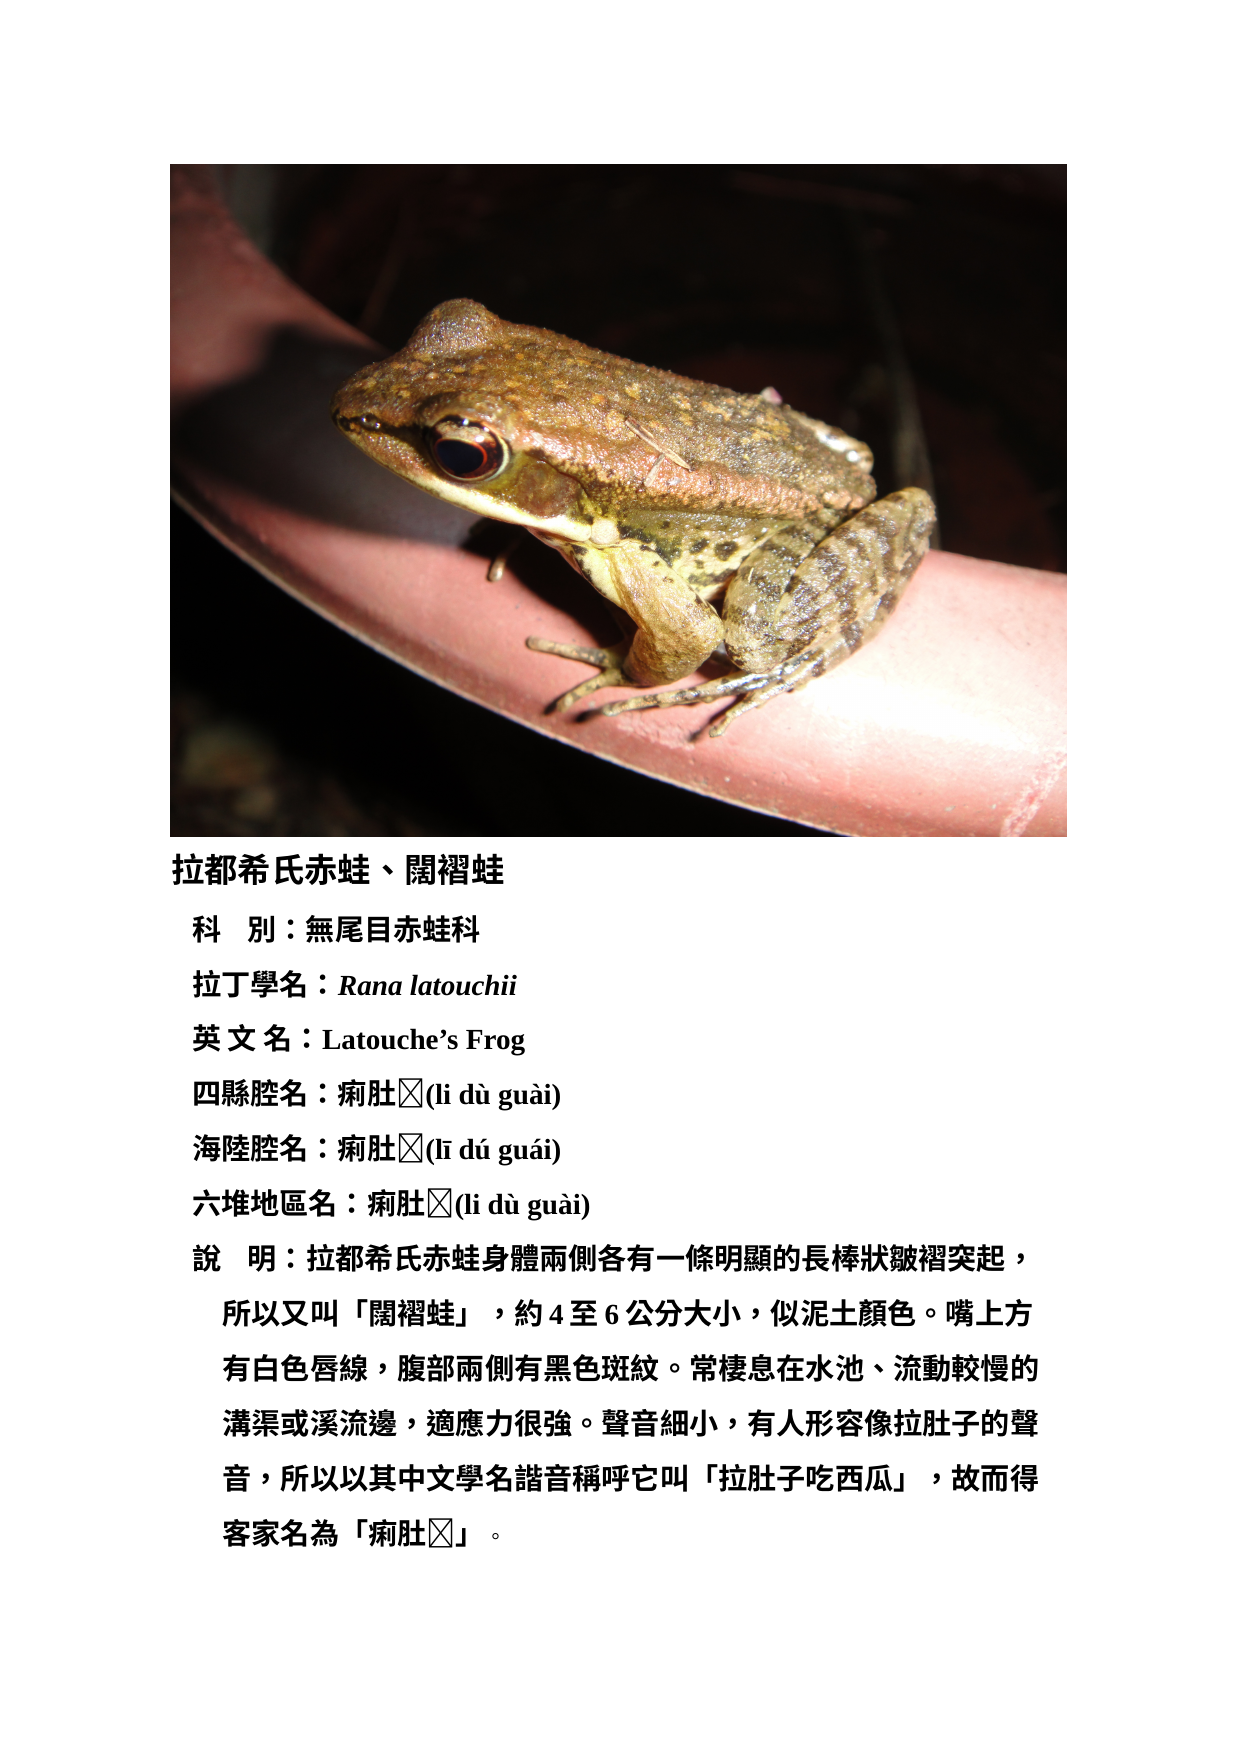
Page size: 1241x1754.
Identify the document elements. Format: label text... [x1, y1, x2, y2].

table_header [160, 165, 1078, 843]
table_cell 拉都希氏赤蛙、闊褶蛙 科 別：無尾目赤蛙科 拉丁學名：Rana latouchii 英 文 名：Latouche’s Frog 四縣腔名：痢肚(li dù guài) 海陸腔名：痢肚(lī dú guái) 六堆地區名：痢肚(li dù guài) 說 明：拉都希氏赤蛙身體兩側各有一條明顯的長棒狀皺褶突起， 所以又叫「闊褶蛙」，約4至6公分大小，似泥土顏色。嘴上方 有白色唇線，腹部兩側有黑色斑紋。常棲息在水池、流動較慢的 溝渠或溪流邊，適應力很強。聲音細小，有人形容像拉肚子的聲 音，所以以其中文學名諧音稱呼它叫「拉肚子吃西瓜」，故而得 客家名為「痢肚」。 [160, 844, 1078, 1561]
picture [170, 164, 1067, 837]
